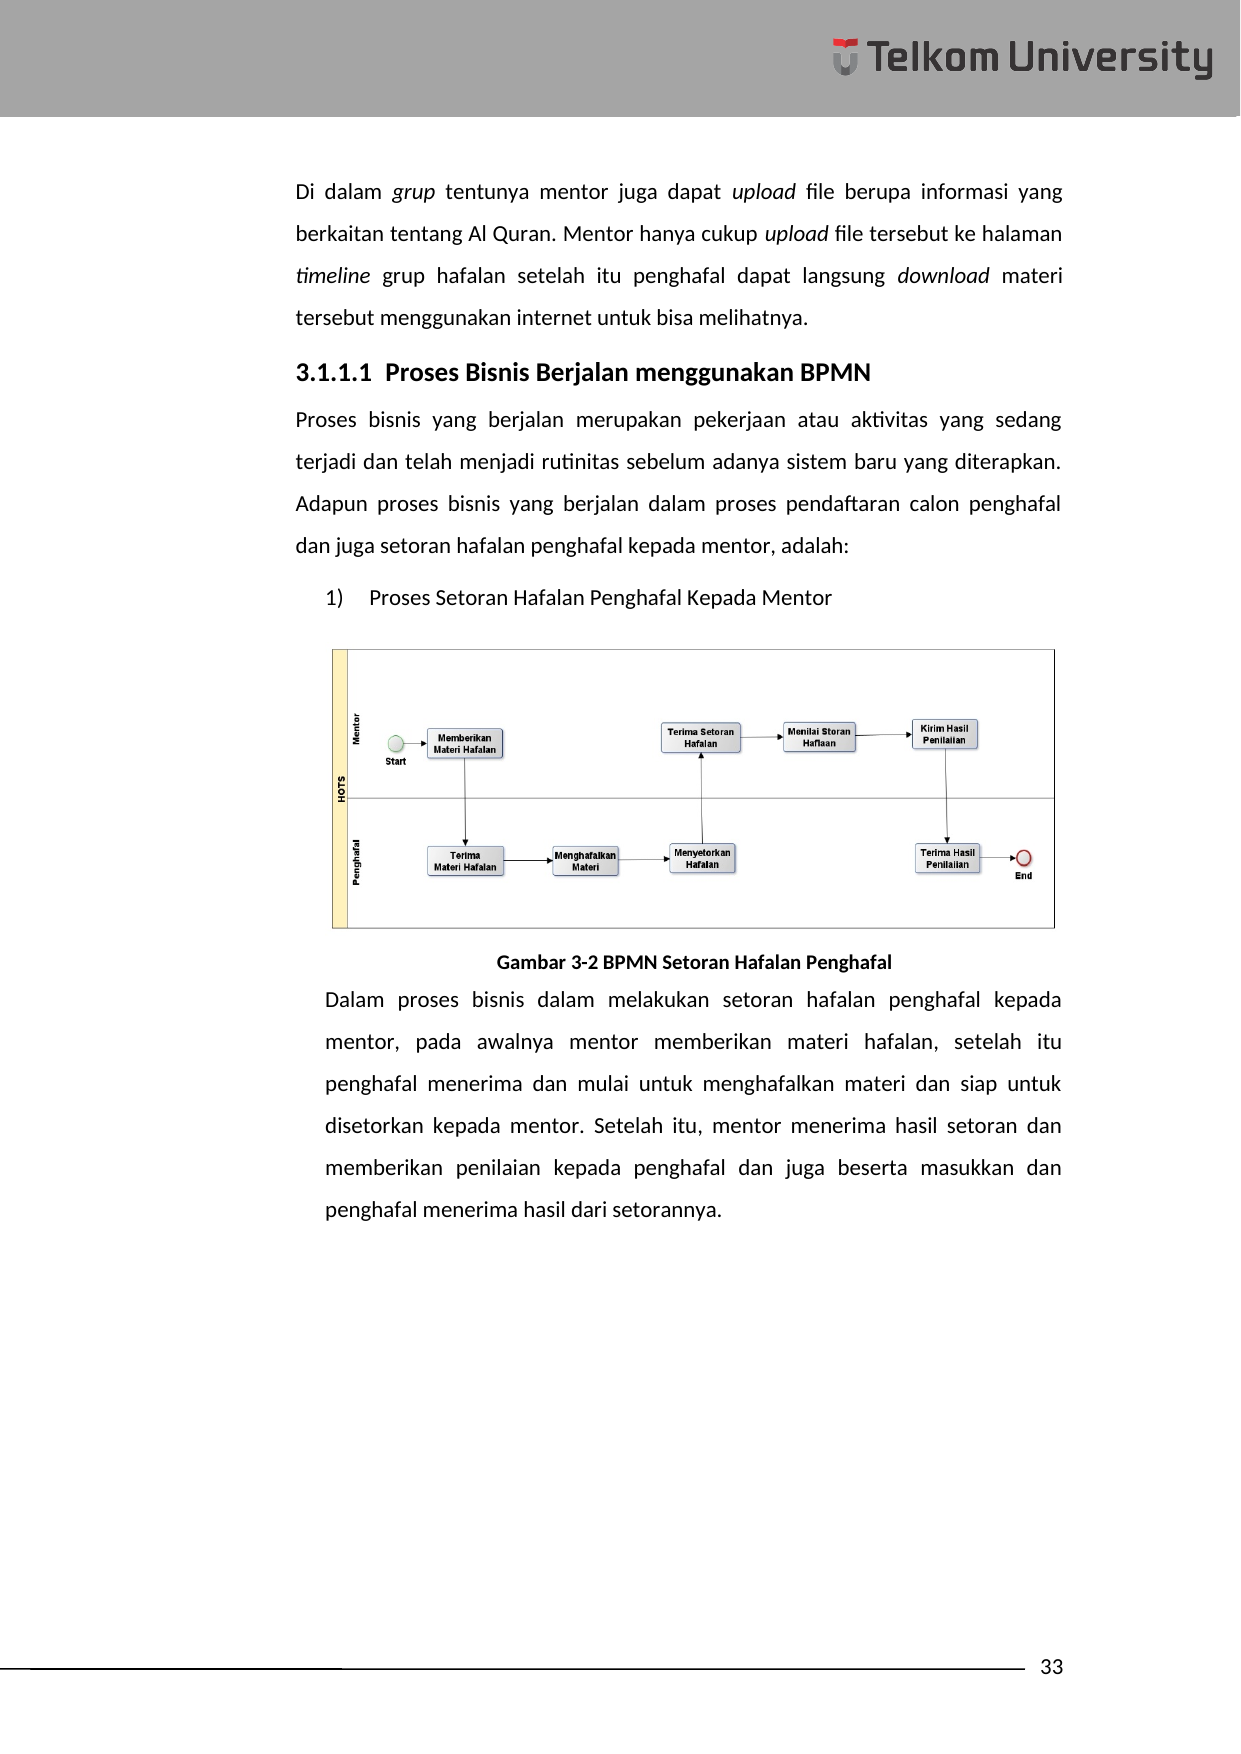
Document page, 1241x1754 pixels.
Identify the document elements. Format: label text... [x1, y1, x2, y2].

picture [325, 642, 1062, 936]
picture [833, 38, 1213, 80]
text Di dalam grup tentunya mentor juga dapat upload file berupa informasi yang berkaitan tentang Al Quran. Mentor hanya cukup upload file tersebut ke halaman timeline grup hafalan setelah itu penghafal dapat langsung download materi tersebut menggunakan internet untuk bisa melihatnya. [295, 177, 1063, 331]
list Proses Setoran Hafalan Penghafal Kepada Mentor [325, 583, 1063, 611]
subtitle Proses Bisnis Berjalan menggunakan BPMN [295, 356, 1063, 388]
text Dalam proses bisnis dalam melakukan setoran hafalan penghafal kepada mentor, pada awalnya mentor memberikan materi hafalan, setelah itu penghafal menerima dan mulai untuk menghafalkan materi dan siap untuk disetorkan kepada mentor. Setelah itu, mentor menerima hasil setoran dan memberikan penilaian kepada penghafal dan juga beserta masukkan dan penghafal menerima hasil dari setorannya. [325, 985, 1063, 1223]
text Proses bisnis yang berjalan merupakan pekerjaan atau aktivitas yang sedang terjadi dan telah menjadi rutinitas sebelum adanya sistem baru yang diterapkan. Adapun proses bisnis yang berjalan dalam proses pendaftaran calon penghafal dan juga setoran hafalan penghafal kepada mentor, adalah: [295, 405, 1063, 559]
